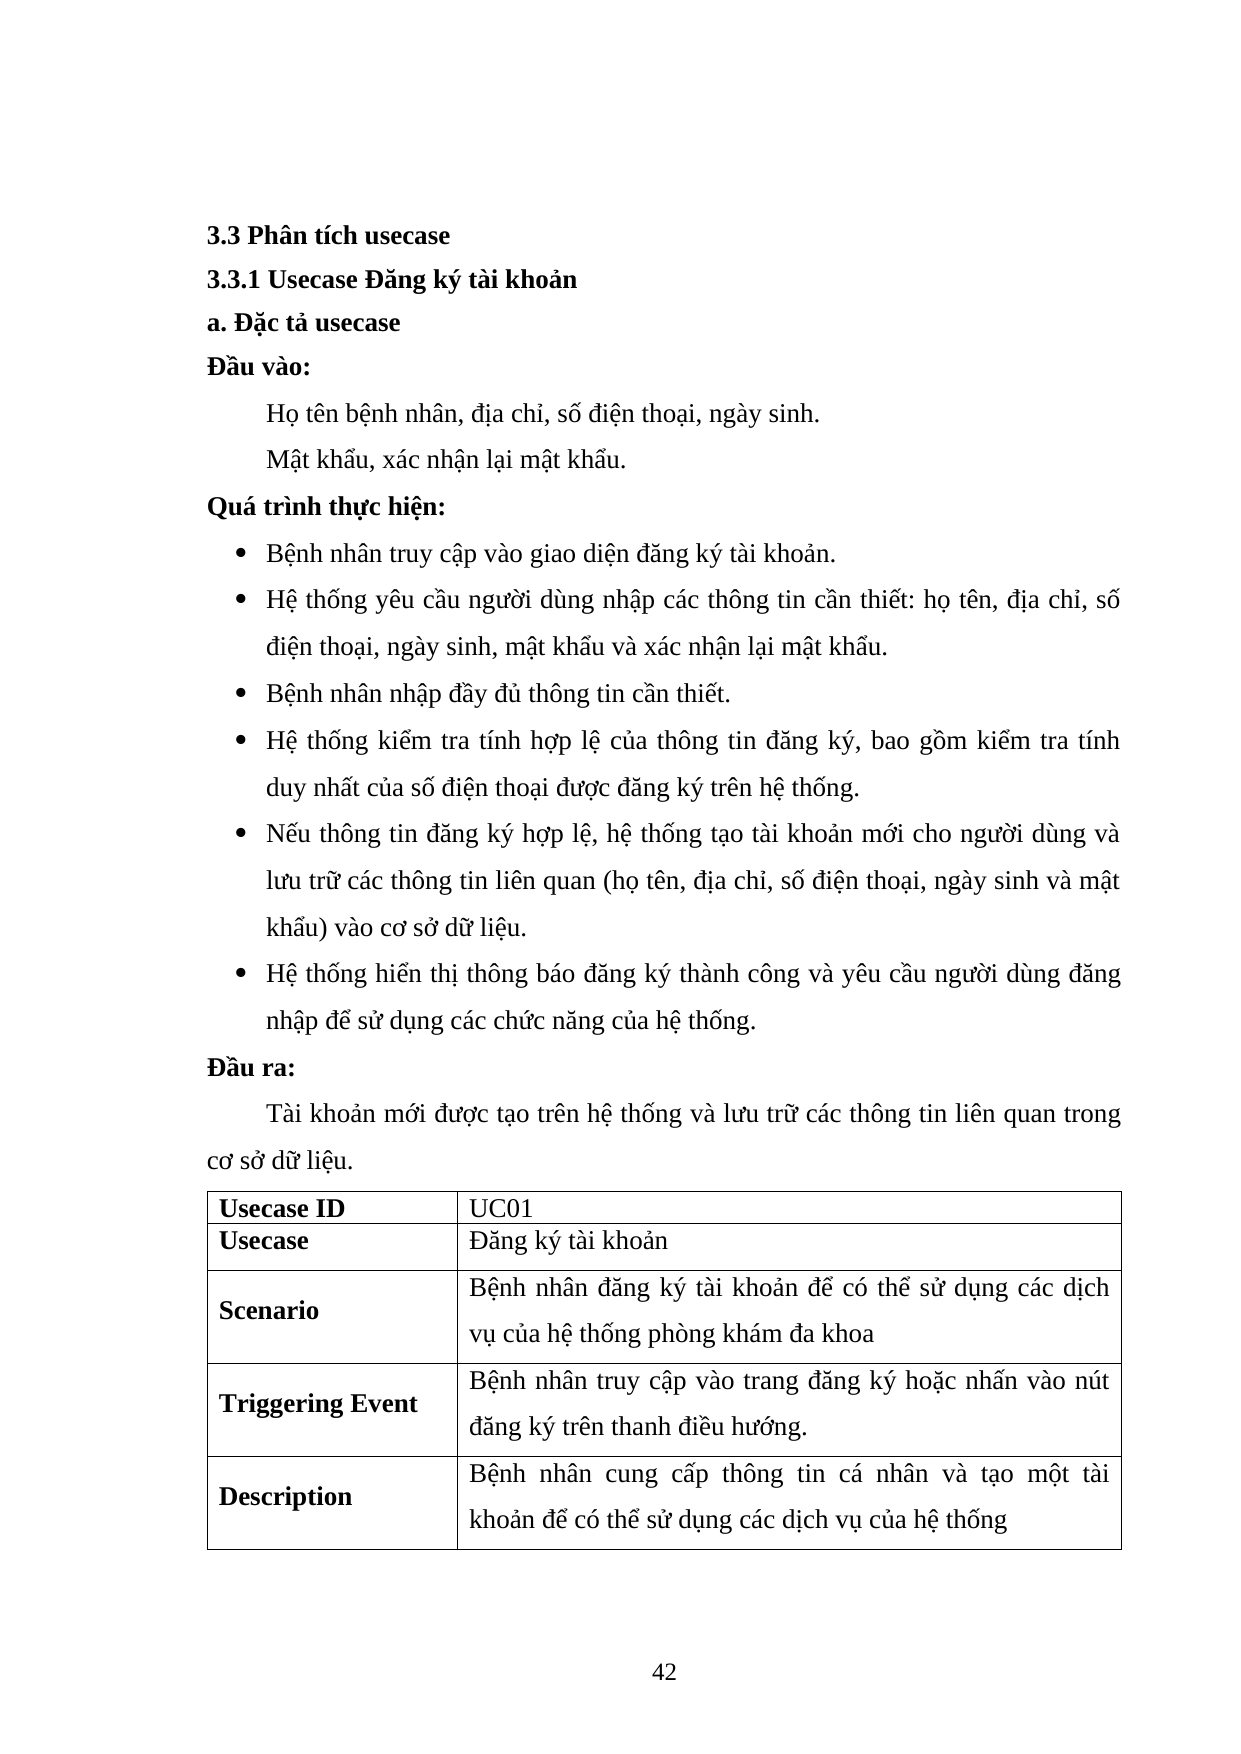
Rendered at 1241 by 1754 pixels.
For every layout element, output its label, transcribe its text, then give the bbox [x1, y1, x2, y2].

text Đầu ra: [207, 1051, 1122, 1082]
table_cell Usecase [208, 1224, 457, 1269]
subtitle 3.3.1 Usecase Đăng ký tài khoản [207, 263, 1122, 294]
subtitle Nếu thông tin đăng ký hợp lệ, hệ thống tạo tài khoản mới cho người dùng và lưu trữ các thông tin liên quan (họ tên, địa chỉ, số điện thoại, ngày sinh và mật khẩu) vào cơ sở dữ liệu. [236, 817, 1122, 942]
text Đầu vào: [207, 350, 1122, 381]
table_cell Bệnh nhân cung cấp thông tin cá nhân và tạo một tài khoản để có thể sử dụng các dịch vụ của hệ thống [458, 1457, 1121, 1549]
subtitle Hệ thống yêu cầu người dùng nhập các thông tin cần thiết: họ tên, địa chỉ, số điện thoại, ngày sinh, mật khẩu và xác nhận lại mật khẩu. [236, 584, 1122, 662]
table_header Usecase ID [208, 1192, 457, 1223]
table_cell Đăng ký tài khoản [458, 1224, 1121, 1269]
text Quá trình thực hiện: [207, 490, 1122, 521]
subtitle Hệ thống kiểm tra tính hợp lệ của thông tin đăng ký, bao gồm kiểm tra tính duy nhất của số điện thoại được đăng ký trên hệ thống. [236, 724, 1122, 802]
subtitle Họ tên bệnh nhân, địa chỉ, số điện thoại, ngày sinh. [207, 397, 1122, 428]
subtitle a. Đặc tả usecase [207, 306, 1122, 338]
table_cell Bệnh nhân truy cập vào trang đăng ký hoặc nhấn vào nút đăng ký trên thanh điều hướng. [458, 1364, 1121, 1456]
table_header UC01 [458, 1192, 1121, 1223]
table_cell Scenario [208, 1271, 457, 1363]
subtitle Bệnh nhân truy cập vào giao diện đăng ký tài khoản. [236, 537, 1122, 568]
subtitle Hệ thống hiển thị thông báo đăng ký thành công và yêu cầu người dùng đăng nhập để sử dụng các chức năng của hệ thống. [236, 957, 1122, 1035]
subtitle Mật khẩu, xác nhận lại mật khẩu. [207, 443, 1122, 474]
table_cell Bệnh nhân đăng ký tài khoản để có thể sử dụng các dịch vụ của hệ thống phòng khám đa khoa [458, 1271, 1121, 1363]
subtitle Tài khoản mới được tạo trên hệ thống và lưu trữ các thông tin liên quan trong cơ sở dữ liệu. [207, 1098, 1122, 1175]
table_cell Description [208, 1457, 457, 1549]
table_cell Triggering Event [208, 1364, 457, 1456]
subtitle 3.3 Phân tích usecase [207, 219, 1122, 250]
subtitle Bệnh nhân nhập đầy đủ thông tin cần thiết. [236, 677, 1122, 708]
